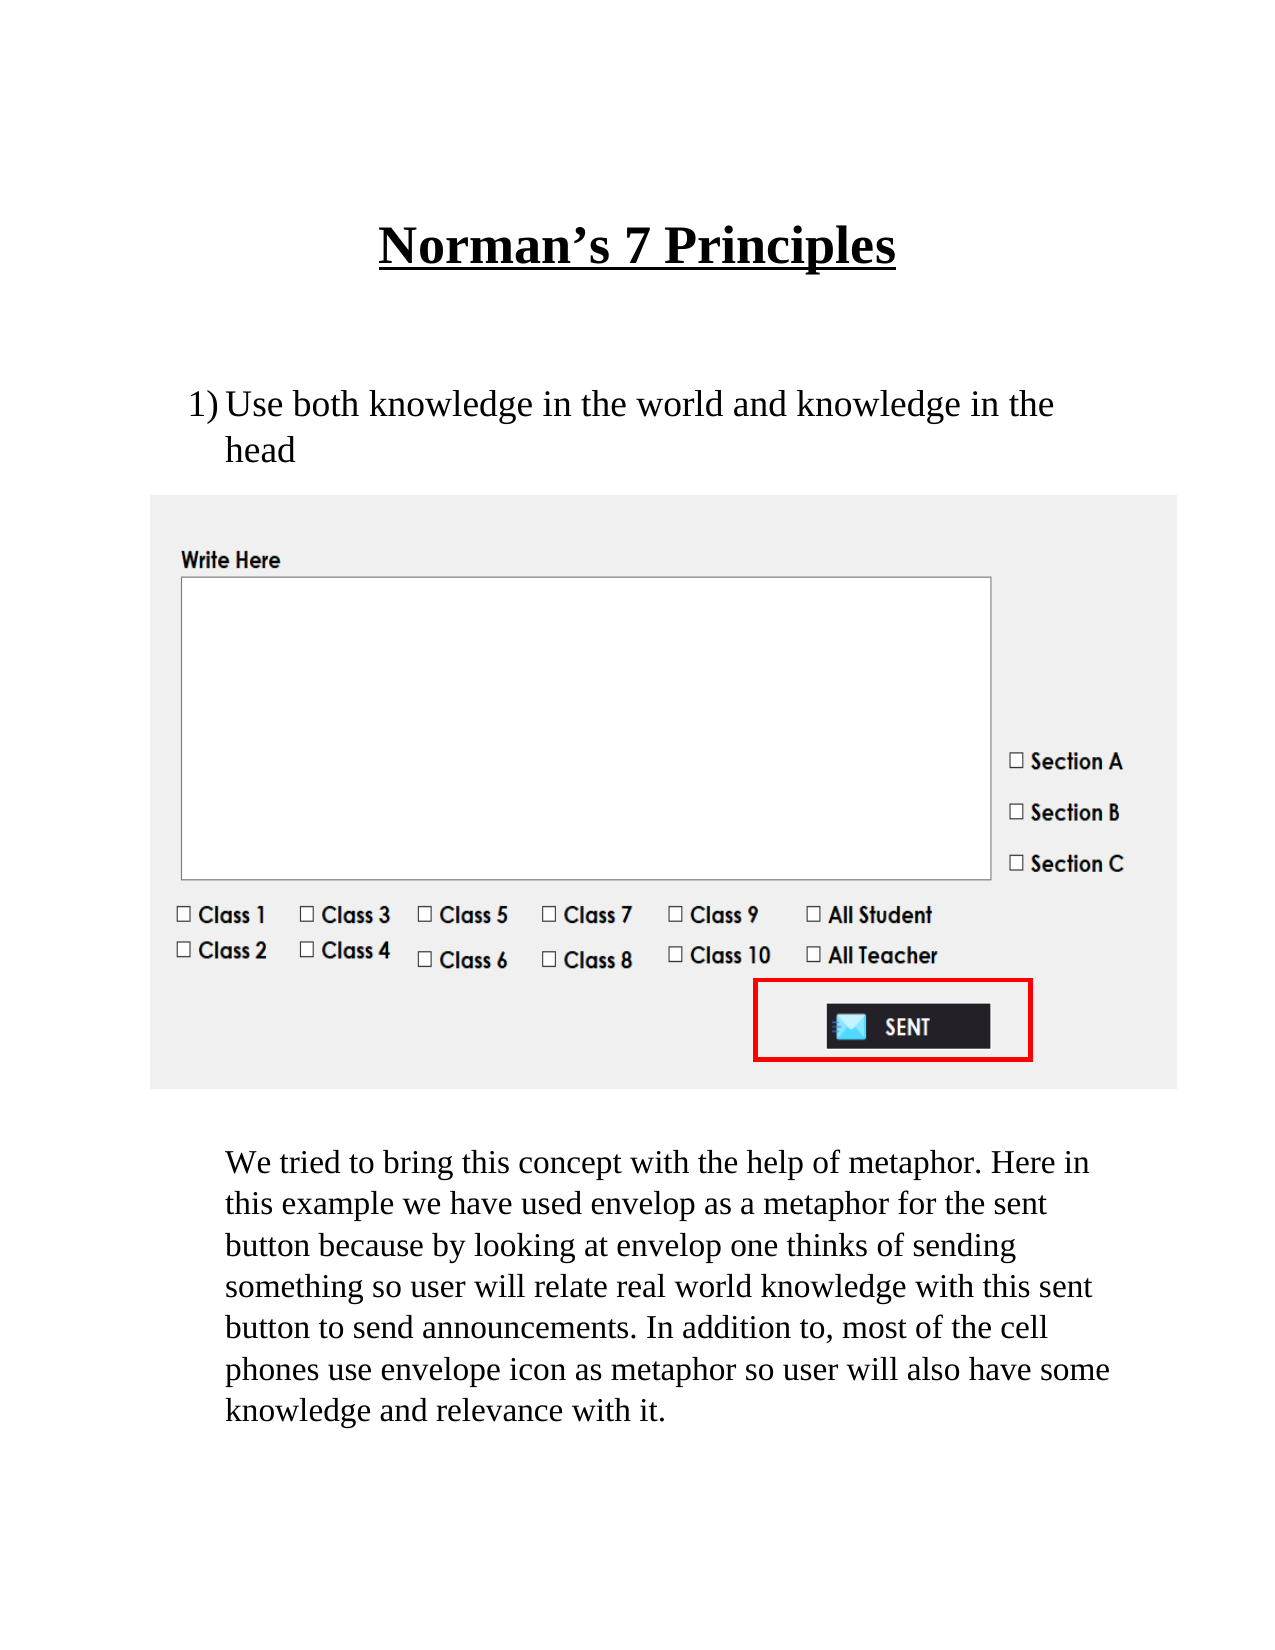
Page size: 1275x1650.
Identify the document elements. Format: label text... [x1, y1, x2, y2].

text Norman’s 7 Principles [150, 213, 1125, 276]
picture [150, 495, 1178, 1089]
list We tried to bring this concept with the help of metaphor. Here in this example we have used envelop as a metaphor for the sent button because by looking at envelop one thinks of sending something so user will relate real world knowledge with this sent button to send announcements. In addition to, most of the cell phones use envelope icon as metaphor so user will also have some knowledge and relevance with it. [225, 1142, 1125, 1429]
list Use both knowledge in the world and knowledge in the head [187, 381, 1125, 471]
